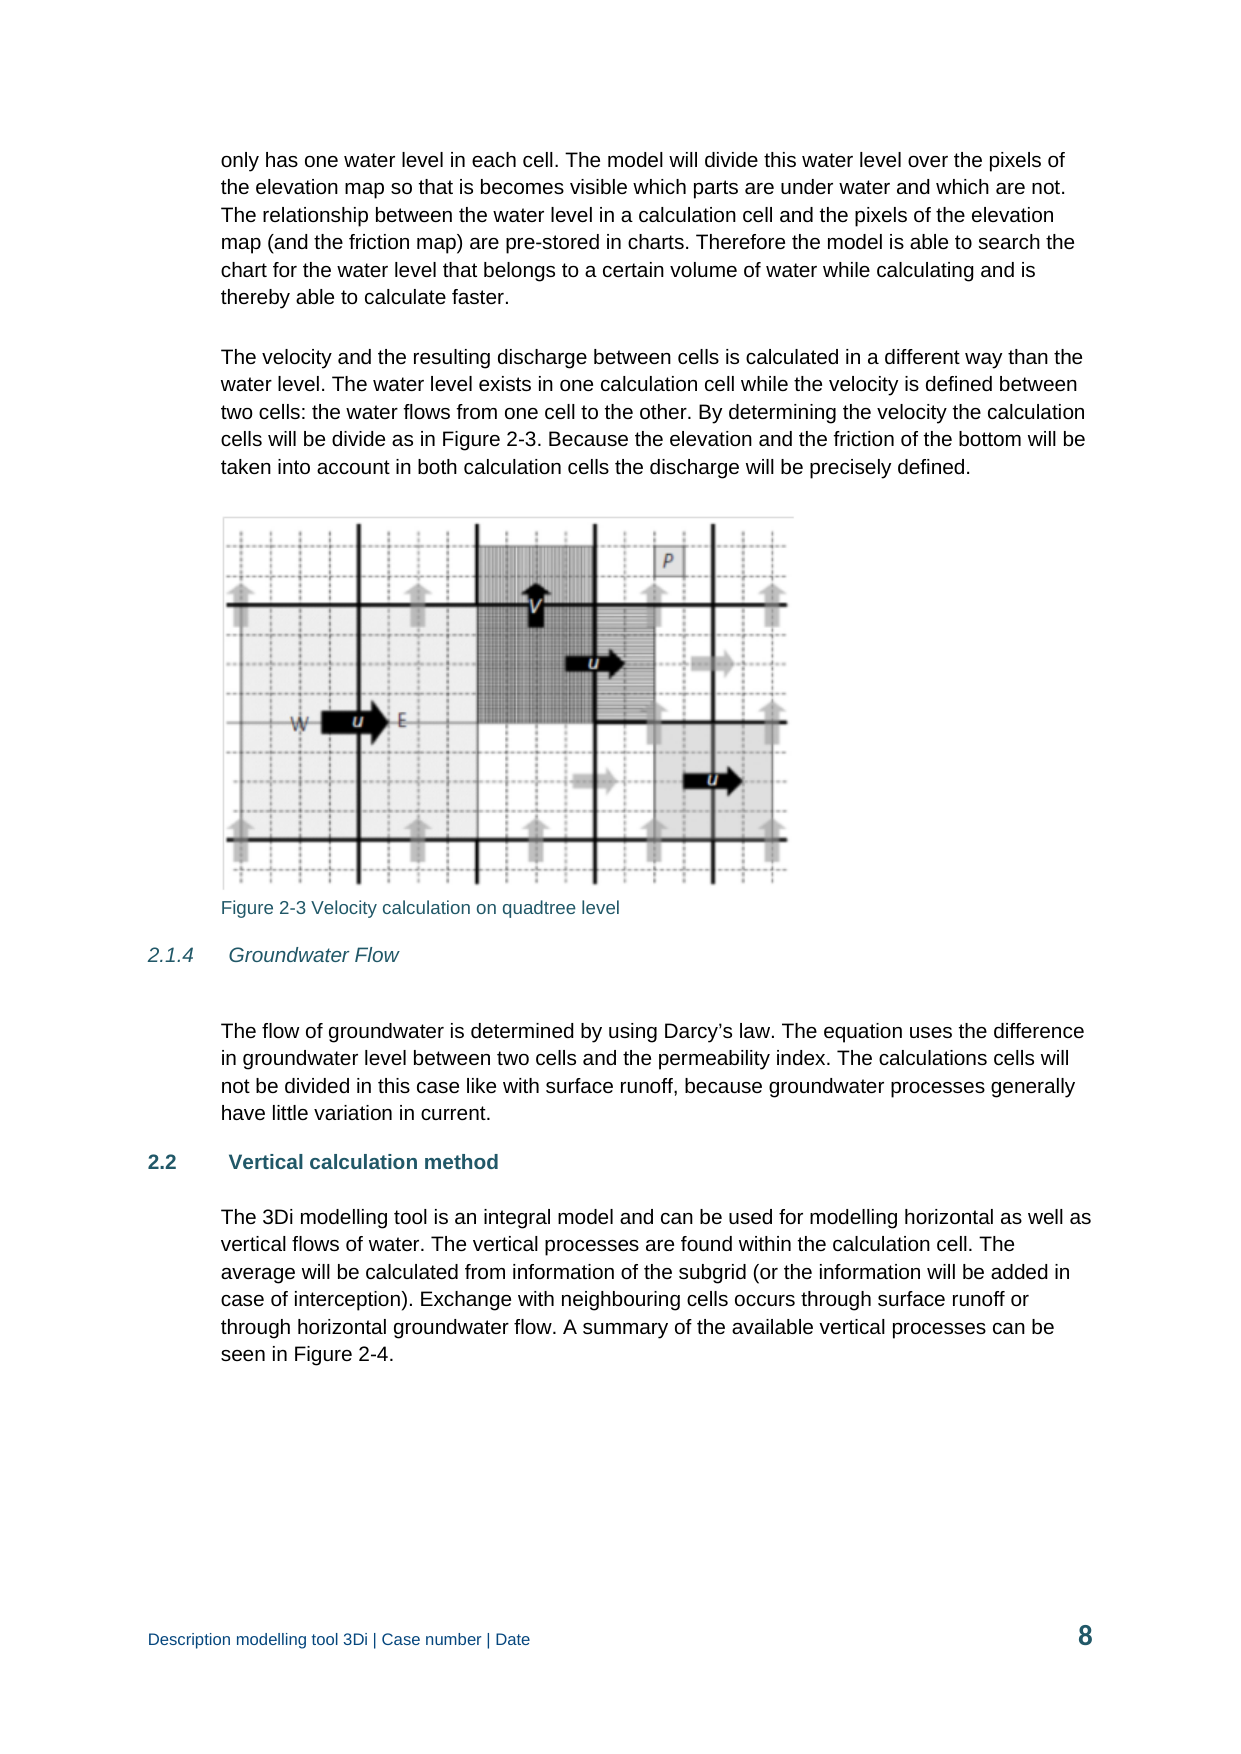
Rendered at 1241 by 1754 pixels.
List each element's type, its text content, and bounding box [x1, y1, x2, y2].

picture [220, 514, 797, 893]
text Figure 2-3 Velocity calculation on quadtree level [148, 897, 1093, 918]
text The 3Di modelling tool is an integral model and can be used for modelling horizontal as well as vertical flows of water. The vertical processes are found within the calculation cell. The average will be calculated from information of the subgrid (or the information will be added in case of interception). Exchange with neighbouring cells occurs through surface runoff or through horizontal groundwater flow. A summary of the available vertical processes can be seen in Figure 2-4. [221, 1204, 1093, 1366]
text The flow of groundwater is determined by using Darcy’s law. The equation uses the difference in groundwater level between two cells and the permeability index. The calculations cells will not be divided in this case like with surface runoff, because groundwater processes generally have little variation in current. [221, 1019, 1093, 1125]
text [221, 148, 1093, 309]
subtitle 2.2 Vertical calculation method [148, 1149, 1093, 1173]
subtitle 2.1.4 Groundwater Flow [148, 942, 1093, 966]
text The velocity and the resulting discharge between cells is calculated in a different way than the water level. The water level exists in one calculation cell while the velocity is defined between two cells: the water flows from one cell to the other. By determining the velocity the calculation cells will be divide as in Figure 2-3. Because the elevation and the friction of the bottom will be taken into account in both calculation cells the discharge will be precisely defined. [221, 345, 1093, 479]
